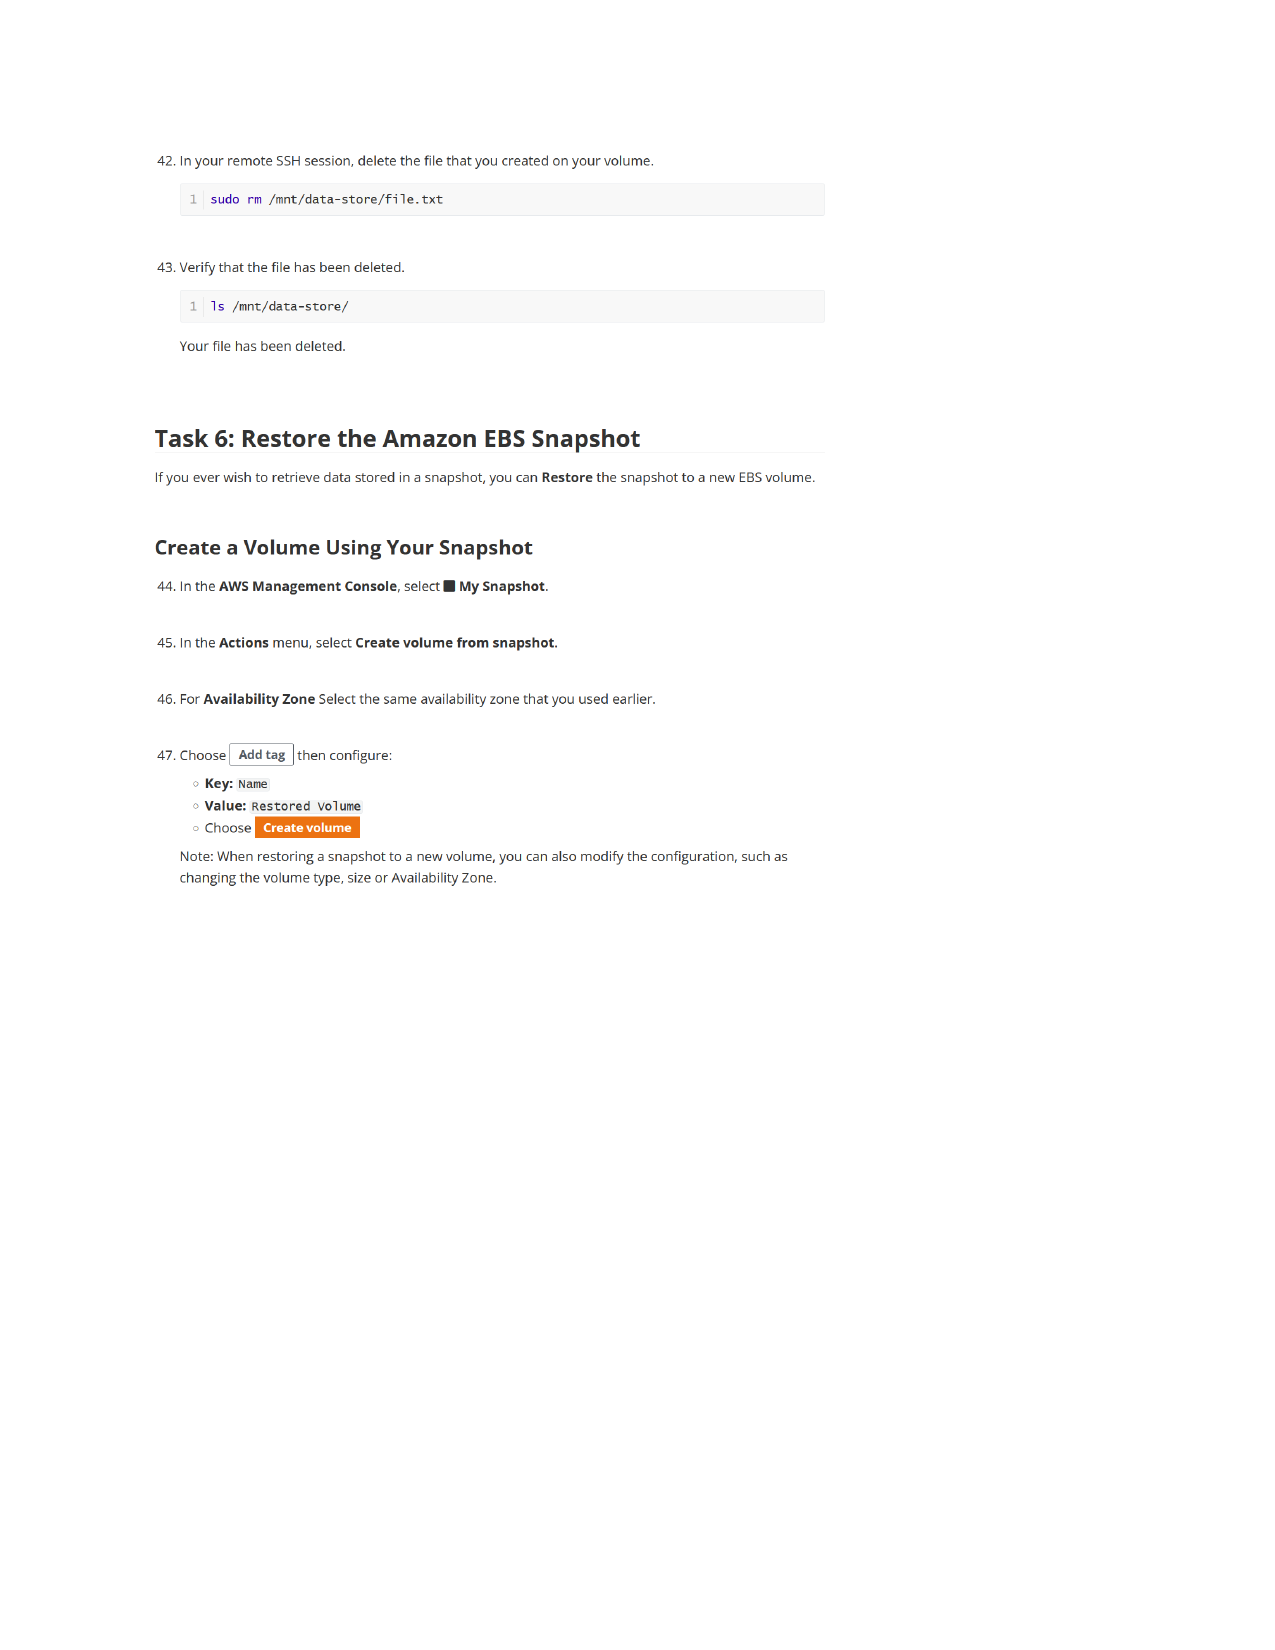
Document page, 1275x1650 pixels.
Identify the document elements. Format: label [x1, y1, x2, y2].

picture [150, 150, 827, 900]
